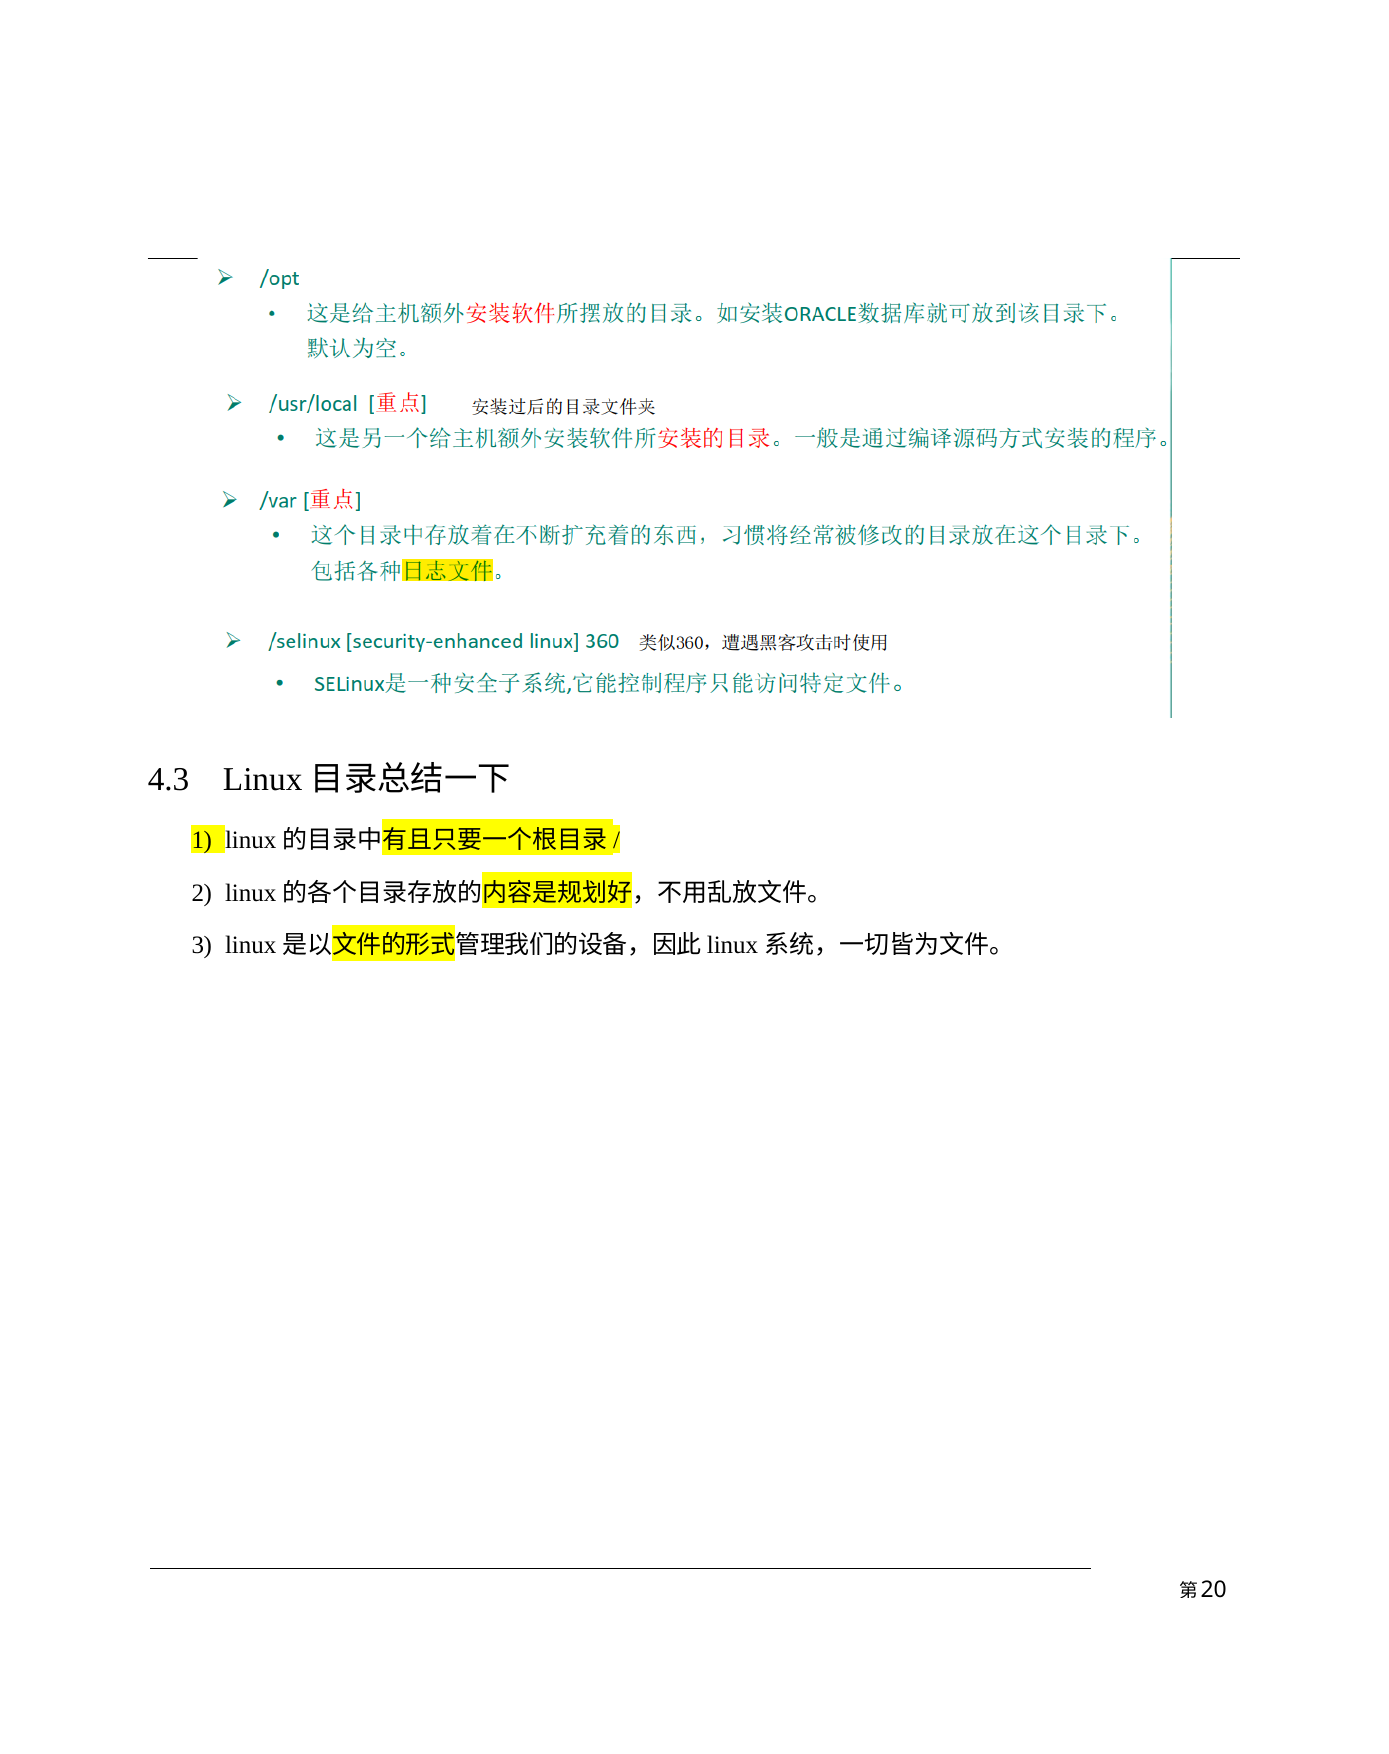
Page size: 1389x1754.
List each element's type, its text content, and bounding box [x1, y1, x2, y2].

list linux 的目录中有且只要一个根目录 / [613, 819, 1345, 855]
picture [197, 258, 1172, 718]
list linux 的目录中有且只要一个根目录 / [191, 819, 382, 855]
list linux 的各个目录存放的内容是规划好，不用乱放文件。 [632, 872, 1345, 908]
list linux 的各个目录存放的内容是规划好，不用乱放文件。 [191, 872, 482, 908]
subtitle Linux 目录总结一下 [148, 751, 1345, 800]
list linux 是以文件的形式管理我们的设备，因此 linux 系统，一切皆为文件。 [455, 925, 1345, 961]
list linux 是以文件的形式管理我们的设备，因此 linux 系统，一切皆为文件。 [191, 925, 332, 961]
